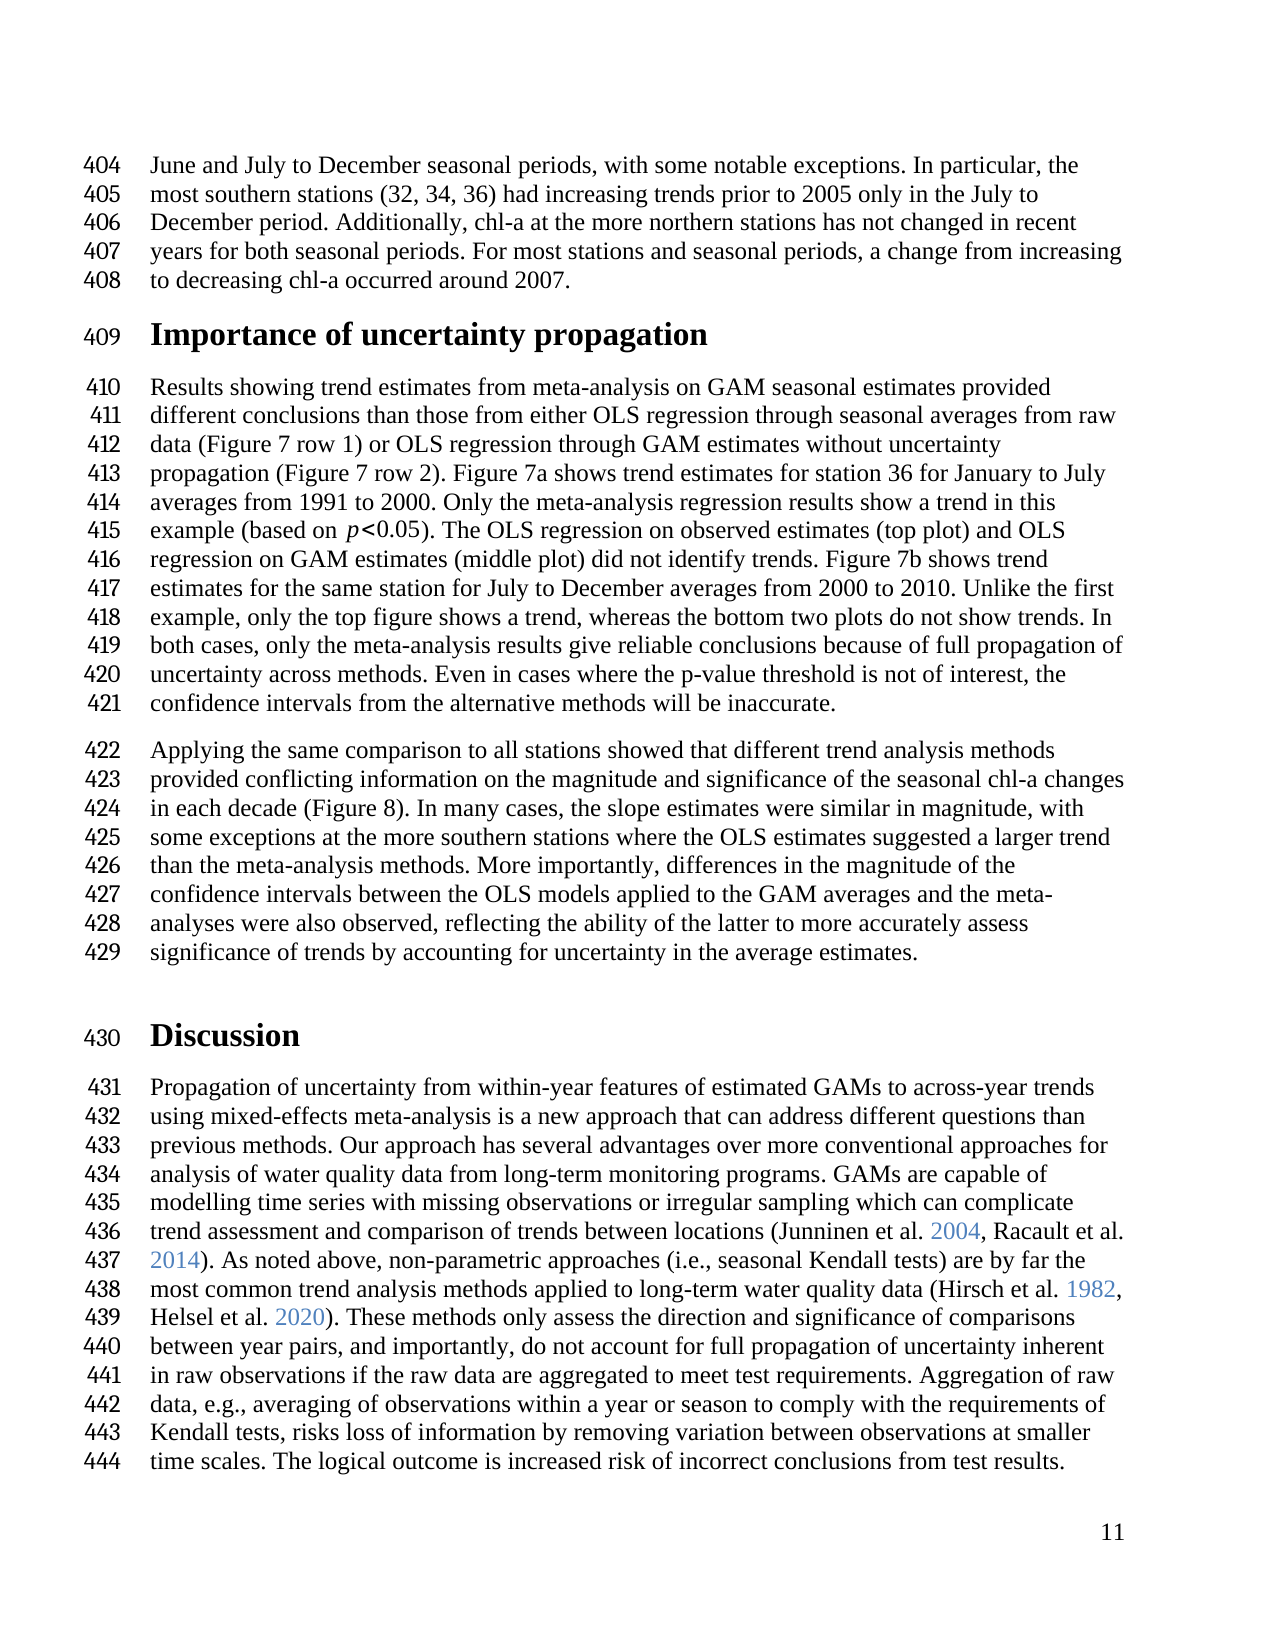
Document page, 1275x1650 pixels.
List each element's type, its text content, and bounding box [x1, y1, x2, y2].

subtitle Discussion [150, 1015, 1125, 1054]
text Results showing trend estimates from meta-analysis on GAM seasonal estimates provided different conclusions than those from either OLS regression through seasonal averages from raw data (Figure 7 row 1) or OLS regression through GAM estimates without uncertainty propagation (Figure 7 row 2). Figure 7a shows trend estimates for station 36 for January to July averages from 1991 to 2000. Only the meta-analysis regression results show a trend in this example (based on ). The OLS regression on observed estimates (top plot) and OLS regression on GAM estimates (middle plot) did not identify trends. Figure 7b shows trend estimates for the same station for July to December averages from 2000 to 2010. Unlike the first example, only the top figure shows a trend, whereas the bottom two plots do not show trends. In both cases, only the meta-analysis results give reliable conclusions because of full propagation of uncertainty across methods. Even in cases where the p-value threshold is not of interest, the confidence intervals from the alternative methods will be inaccurate. [150, 372, 1125, 717]
text Propagation of uncertainty from within-year features of estimated GAMs to across-year trends using mixed-effects meta-analysis is a new approach that can address different questions than previous methods. Our approach has several advantages over more conventional approaches for analysis of water quality data from long-term monitoring programs. GAMs are capable of modelling time series with missing observations or irregular sampling which can complicate trend assessment and comparison of trends between locations (Junninen et al. 2004, Racault et al. 2014). As noted above, non-parametric approaches (i.e., seasonal Kendall tests) are by far the most common trend analysis methods applied to long-term water quality data (Hirsch et al. 1982, Helsel et al. 2020). These methods only assess the direction and significance of comparisons between year pairs, and importantly, do not account for full propagation of uncertainty inherent in raw observations if the raw data are aggregated to meet test requirements. Aggregation of raw data, e.g., averaging of observations within a year or season to comply with the requirements of Kendall tests, risks loss of information by removing variation between observations at smaller time scales. The logical outcome is increased risk of incorrect conclusions from test results. [150, 1072, 1125, 1475]
subtitle Importance of uncertainty propagation [150, 314, 1125, 353]
text Applying the same comparison to all stations showed that different trend analysis methods provided conflicting information on the magnitude and significance of the seasonal chl-a changes in each decade (Figure 8). In many cases, the slope estimates were similar in magnitude, with some exceptions at the more southern stations where the OLS estimates suggested a larger trend than the meta-analysis methods. More importantly, differences in the magnitude of the confidence intervals between the OLS models applied to the GAM averages and the meta-analyses were also observed, reflecting the ability of the latter to more accurately assess significance of trends by accounting for uncertainty in the average estimates. [150, 735, 1125, 965]
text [150, 150, 1125, 294]
